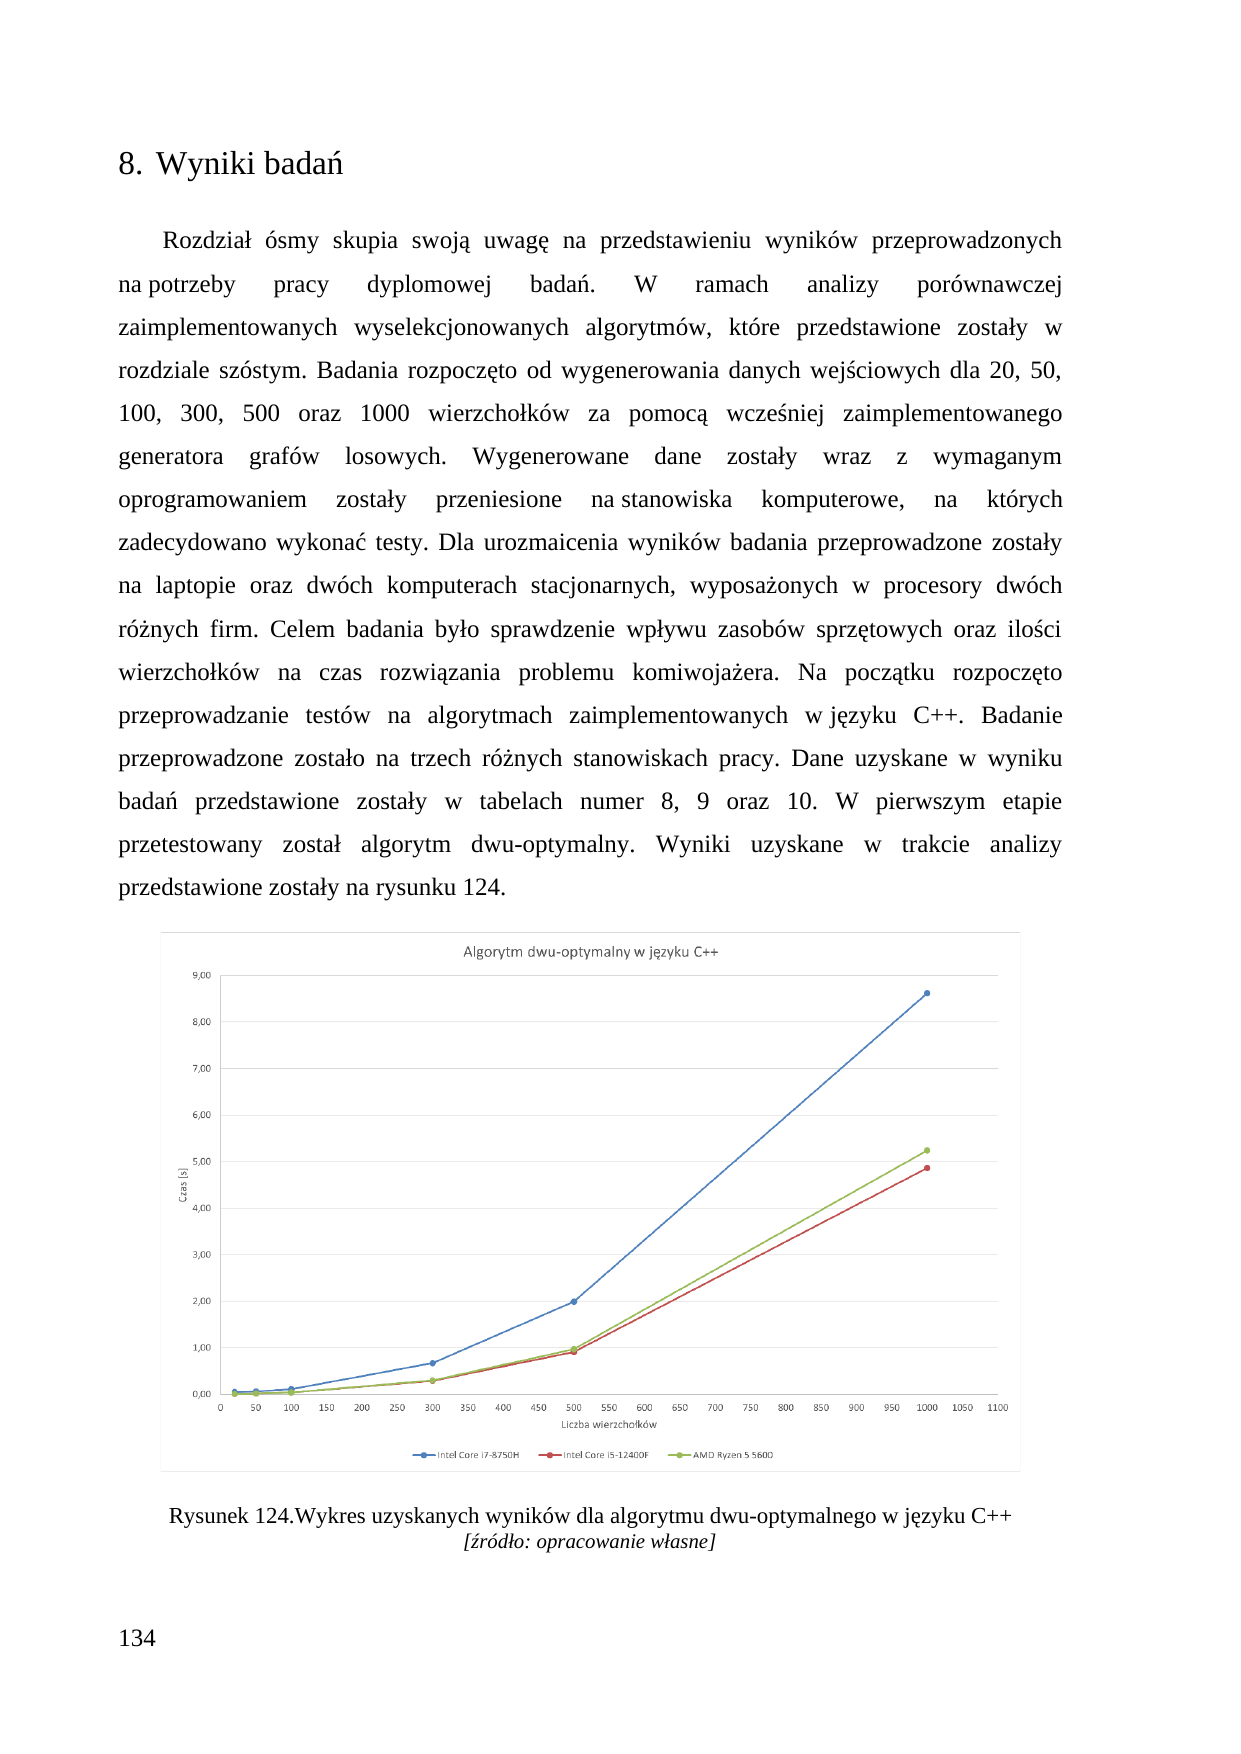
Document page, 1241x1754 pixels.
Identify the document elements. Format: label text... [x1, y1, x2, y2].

picture [160, 932, 1021, 1472]
text [źródło: opracowanie własne] [118, 1529, 1063, 1553]
text Rozdział ósmy skupia swoją uwagę na przedstawieniu wyników przeprowadzonych na potrzeby pracy dyplomowej badań. W ramach analizy porównawczej zaimplementowanych wyselekcjonowanych algorytmów, które przedstawione zostały w rozdziale szóstym. Badania rozpoczęto od wygenerowania danych wejściowych dla 20, 50, 100, 300, 500 oraz 1000 wierzchołków za pomocą wcześniej zaimplementowanego generatora grafów losowych. Wygenerowane dane zostały wraz z wymaganym oprogramowaniem zostały przeniesione na stanowiska komputerowe, na których zadecydowano wykonać testy. Dla urozmaicenia wyników badania przeprowadzone zostały na laptopie oraz dwóch komputerach stacjonarnych, wyposażonych w procesory dwóch różnych firm. Celem badania było sprawdzenie wpływu zasobów sprzętowych oraz ilości wierzchołków na czas rozwiązania problemu komiwojażera. Na początku rozpoczęto przeprowadzanie testów na algorytmach zaimplementowanych w języku C++. Badanie przeprowadzone zostało na trzech różnych stanowiskach pracy. Dane uzyskane w wyniku badań przedstawione zostały w tabelach numer 8, 9 oraz 10. W pierwszym etapie przetestowany został algorytm dwu-optymalny. Wyniki uzyskane w trakcie analizy przedstawione zostały na rysunku 124. [118, 226, 1063, 901]
subtitle Wyniki badań [118, 143, 1063, 181]
text Rysunek 124.Wykres uzyskanych wyników dla algorytmu dwu-optymalnego w języku C++ [118, 1503, 1063, 1529]
